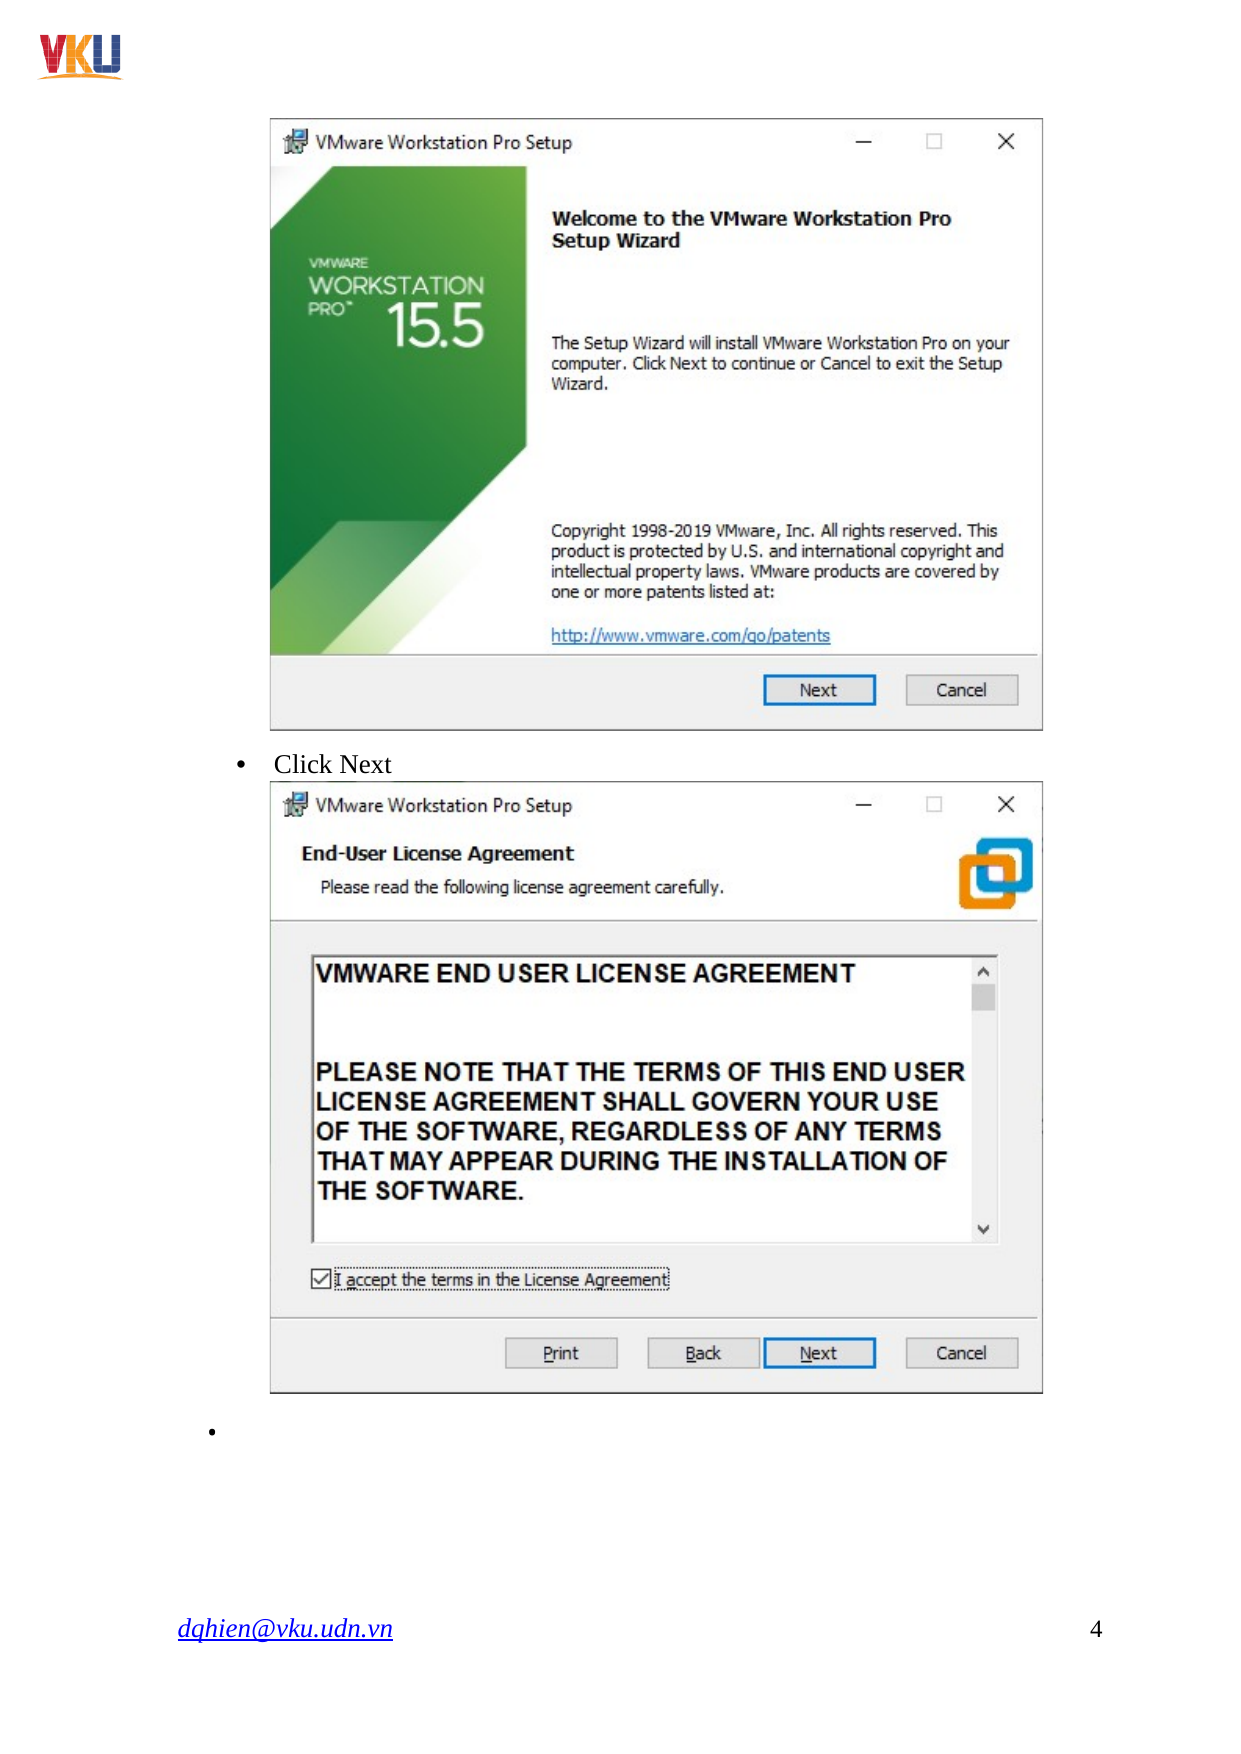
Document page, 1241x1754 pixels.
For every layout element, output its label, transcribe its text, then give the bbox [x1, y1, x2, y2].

picture [269, 118, 1044, 731]
list Click Next [236, 748, 1037, 779]
picture [34, 32, 124, 80]
picture [269, 781, 1044, 1394]
